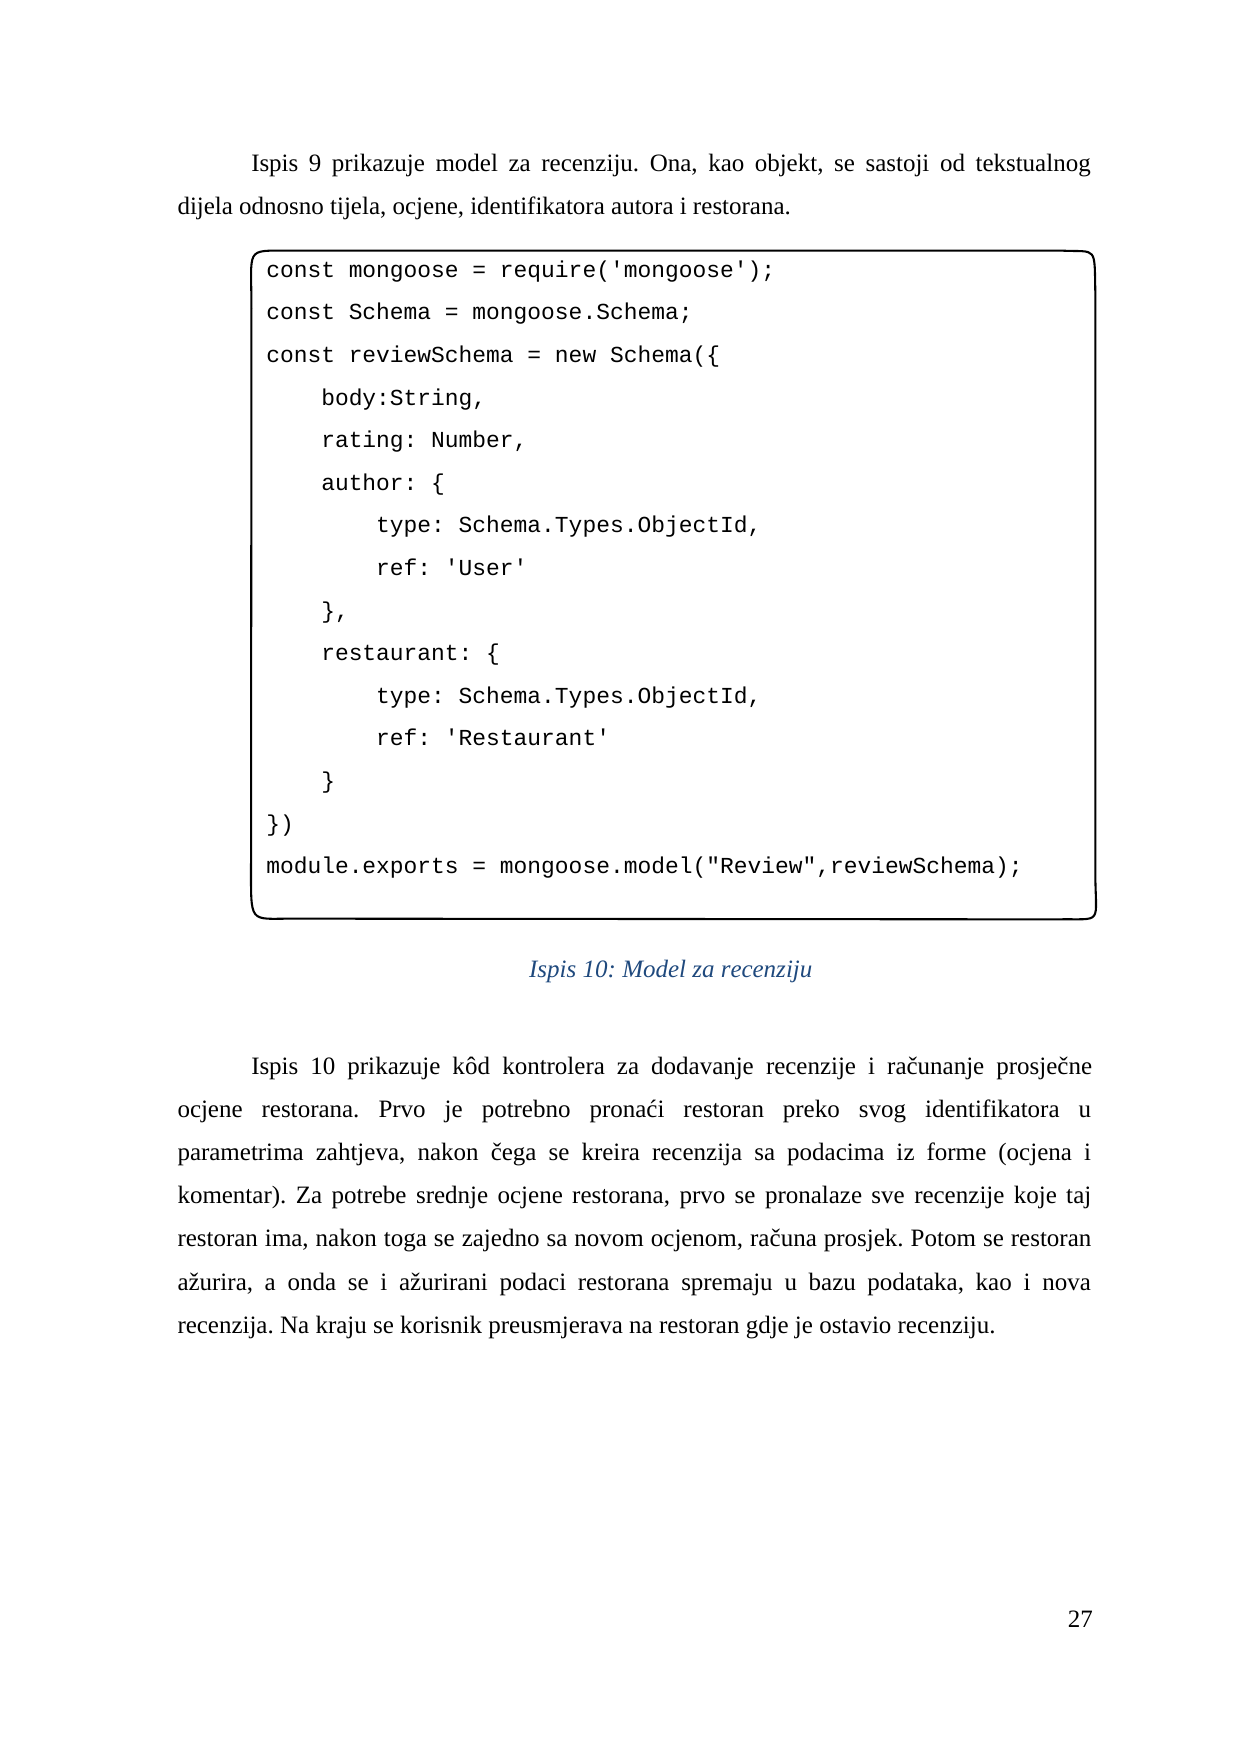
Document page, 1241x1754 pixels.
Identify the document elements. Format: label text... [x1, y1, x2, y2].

text Ispis 10: Model za recenziju [177, 954, 1092, 982]
text Ispis 10 prikazuje kôd kontrolera za dodavanje recenzije i računanje prosječne ocjene restorana. Prvo je potrebno pronaći restoran preko svog identifikatora u parametrima zahtjeva, nakon čega se kreira recenzija sa podacima iz forme (ocjena i komentar). Za potrebe srednje ocjene restorana, prvo se pronalaze sve recenzije koje taj restoran ima, nakon toga se zajedno sa novom ocjenom, računa prosjek. Potom se restoran ažurira, a onda se i ažurirani podaci restorana spremaju u bazu podataka, kao i nova recenzija. Na kraju se korisnik preusmjerava na restoran gdje je ostavio recenziju. [177, 1051, 1092, 1338]
text Ispis 9 prikazuje model za recenziju. Ona, kao objekt, se sastoji od tekstualnog dijela odnosno tijela, ocjene, identifikatora autora i restorana. [177, 148, 1092, 219]
